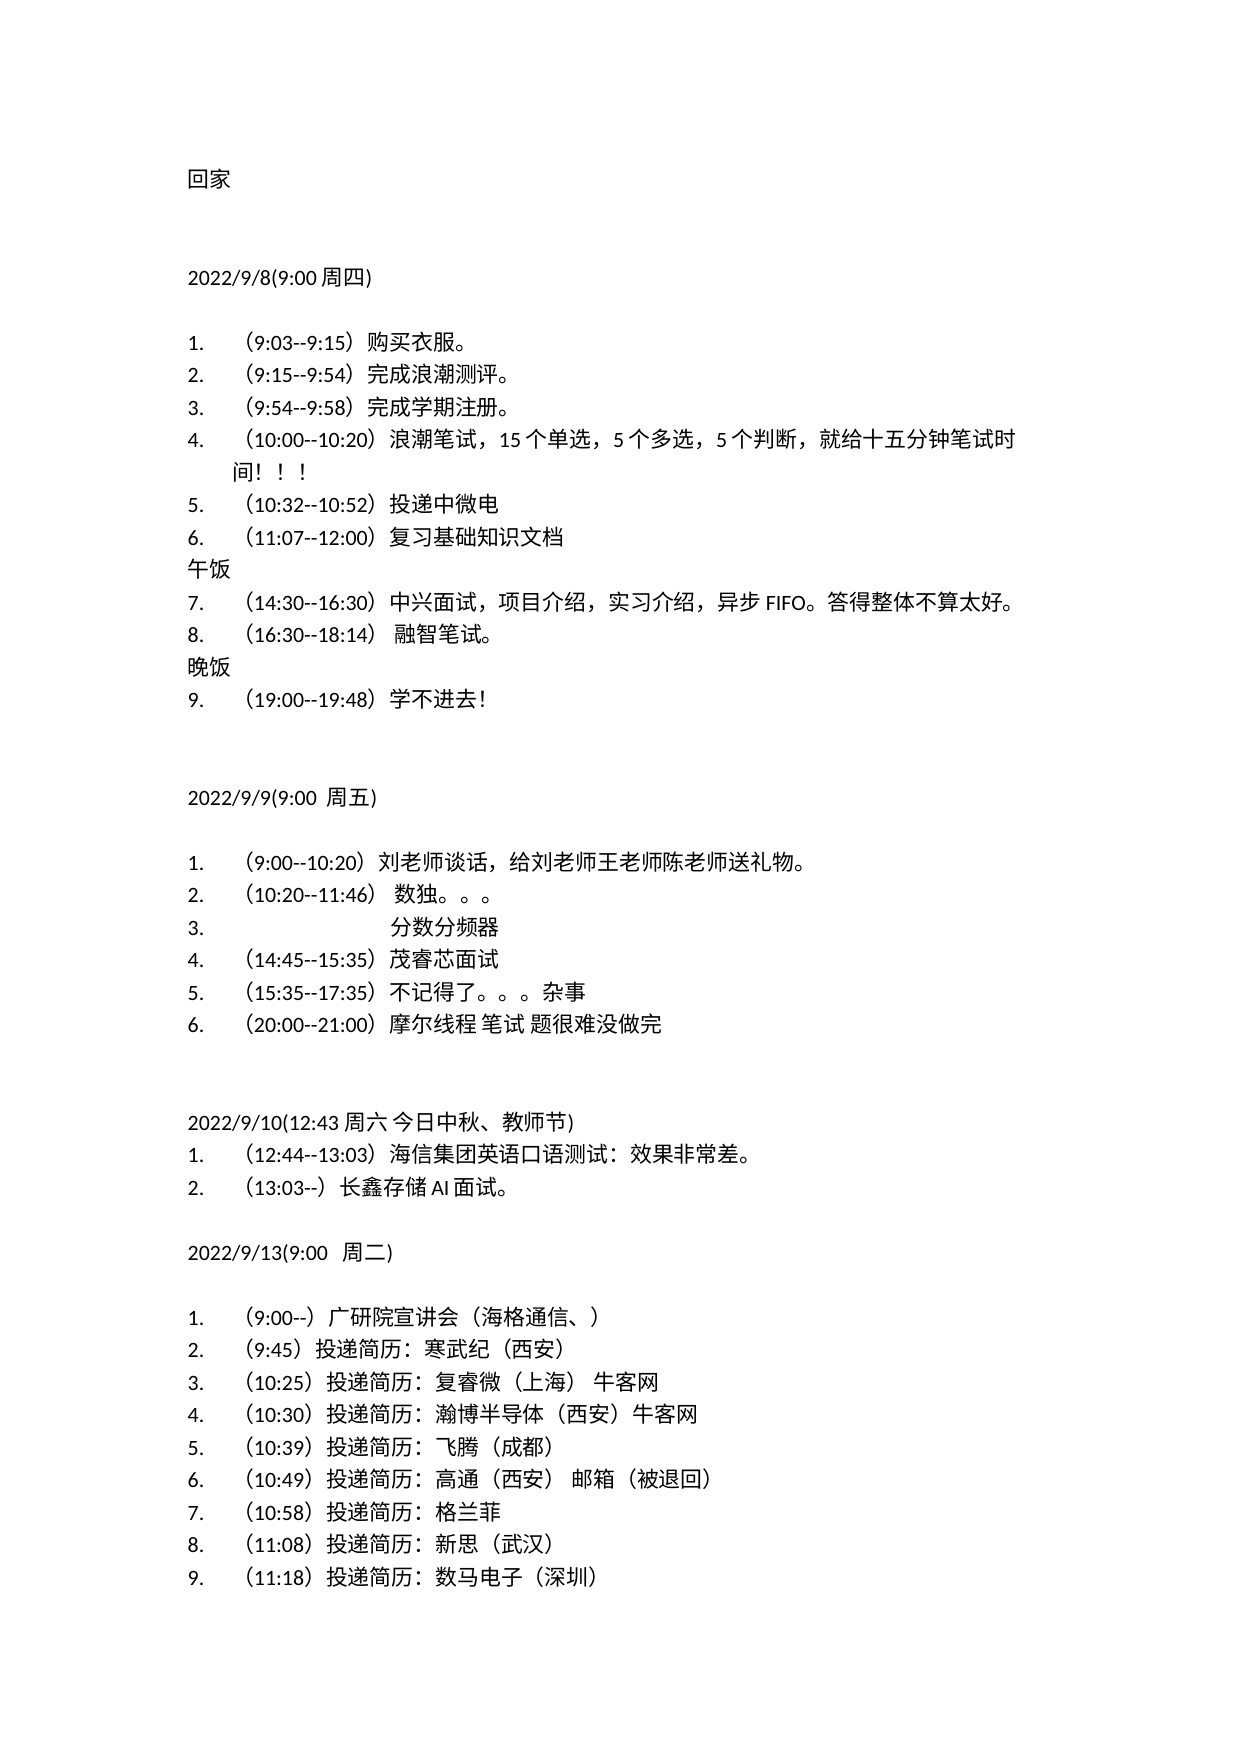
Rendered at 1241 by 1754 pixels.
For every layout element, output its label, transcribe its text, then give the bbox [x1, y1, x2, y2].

list （11:07--12:00）复习基础知识文档 [187, 519, 1053, 552]
list （9:45）投递简历：寒武纪（西安） [187, 1332, 1053, 1364]
list 分数分频器 [187, 909, 1053, 942]
list （20:00--21:00）摩尔线程 笔试 题很难没做完 [187, 1007, 1053, 1039]
list （10:39）投递简历：飞腾（成都） [187, 1429, 1053, 1462]
list （19:00--19:48）学不进去！ [187, 682, 1053, 714]
list （16:30--18:14） 融智笔试。 [187, 617, 1053, 649]
list （13:03--）长鑫存储AI面试。 [187, 1169, 1053, 1202]
list （14:45--15:35）茂睿芯面试 [187, 942, 1053, 974]
list 2022/9/8(9:00 周四) [187, 259, 1053, 292]
list 2022/9/10(12:43 周六 今日中秋、教师节) [187, 1104, 1053, 1137]
list 午饭 [187, 552, 1053, 584]
list （9:03--9:15）购买衣服。 [187, 324, 1053, 357]
list （10:32--10:52）投递中微电 [187, 487, 1053, 519]
list （10:58）投递简历：格兰菲 [187, 1494, 1053, 1527]
list 晚饭 [187, 649, 1053, 682]
list （9:00--10:20）刘老师谈话，给刘老师王老师陈老师送礼物。 [187, 844, 1053, 877]
list 回家 [187, 162, 1053, 194]
list （12:44--13:03）海信集团英语口语测试：效果非常差。 [187, 1137, 1053, 1169]
list （11:08）投递简历：新思（武汉） [187, 1527, 1053, 1559]
list （10:30）投递简历：瀚博半导体（西安）牛客网 [187, 1397, 1053, 1429]
list （10:20--11:46） 数独。。。 [187, 877, 1053, 909]
list （11:18）投递简历：数马电子（深圳） [187, 1559, 1053, 1592]
list （15:35--17:35）不记得了。。。杂事 [187, 974, 1053, 1007]
list （10:25）投递简历：复睿微（上海） 牛客网 [187, 1364, 1053, 1397]
list （14:30--16:30）中兴面试，项目介绍，实习介绍，异步FIFO。答得整体不算太好。 [187, 584, 1053, 617]
list 2022/9/13(9:00 周二) [187, 1234, 1053, 1267]
list （9:15--9:54）完成浪潮测评。 [187, 357, 1053, 389]
list 2022/9/9(9:00 周五) [187, 779, 1053, 812]
list （10:00--10:20）浪潮笔试，15个单选，5个多选，5个判断，就给十五分钟笔试时 间！！！ [187, 422, 1053, 487]
list （9:54--9:58）完成学期注册。 [187, 389, 1053, 422]
list （9:00--）广研院宣讲会（海格通信、） [187, 1299, 1053, 1332]
list （10:49）投递简历：高通（西安） 邮箱（被退回） [187, 1462, 1053, 1494]
